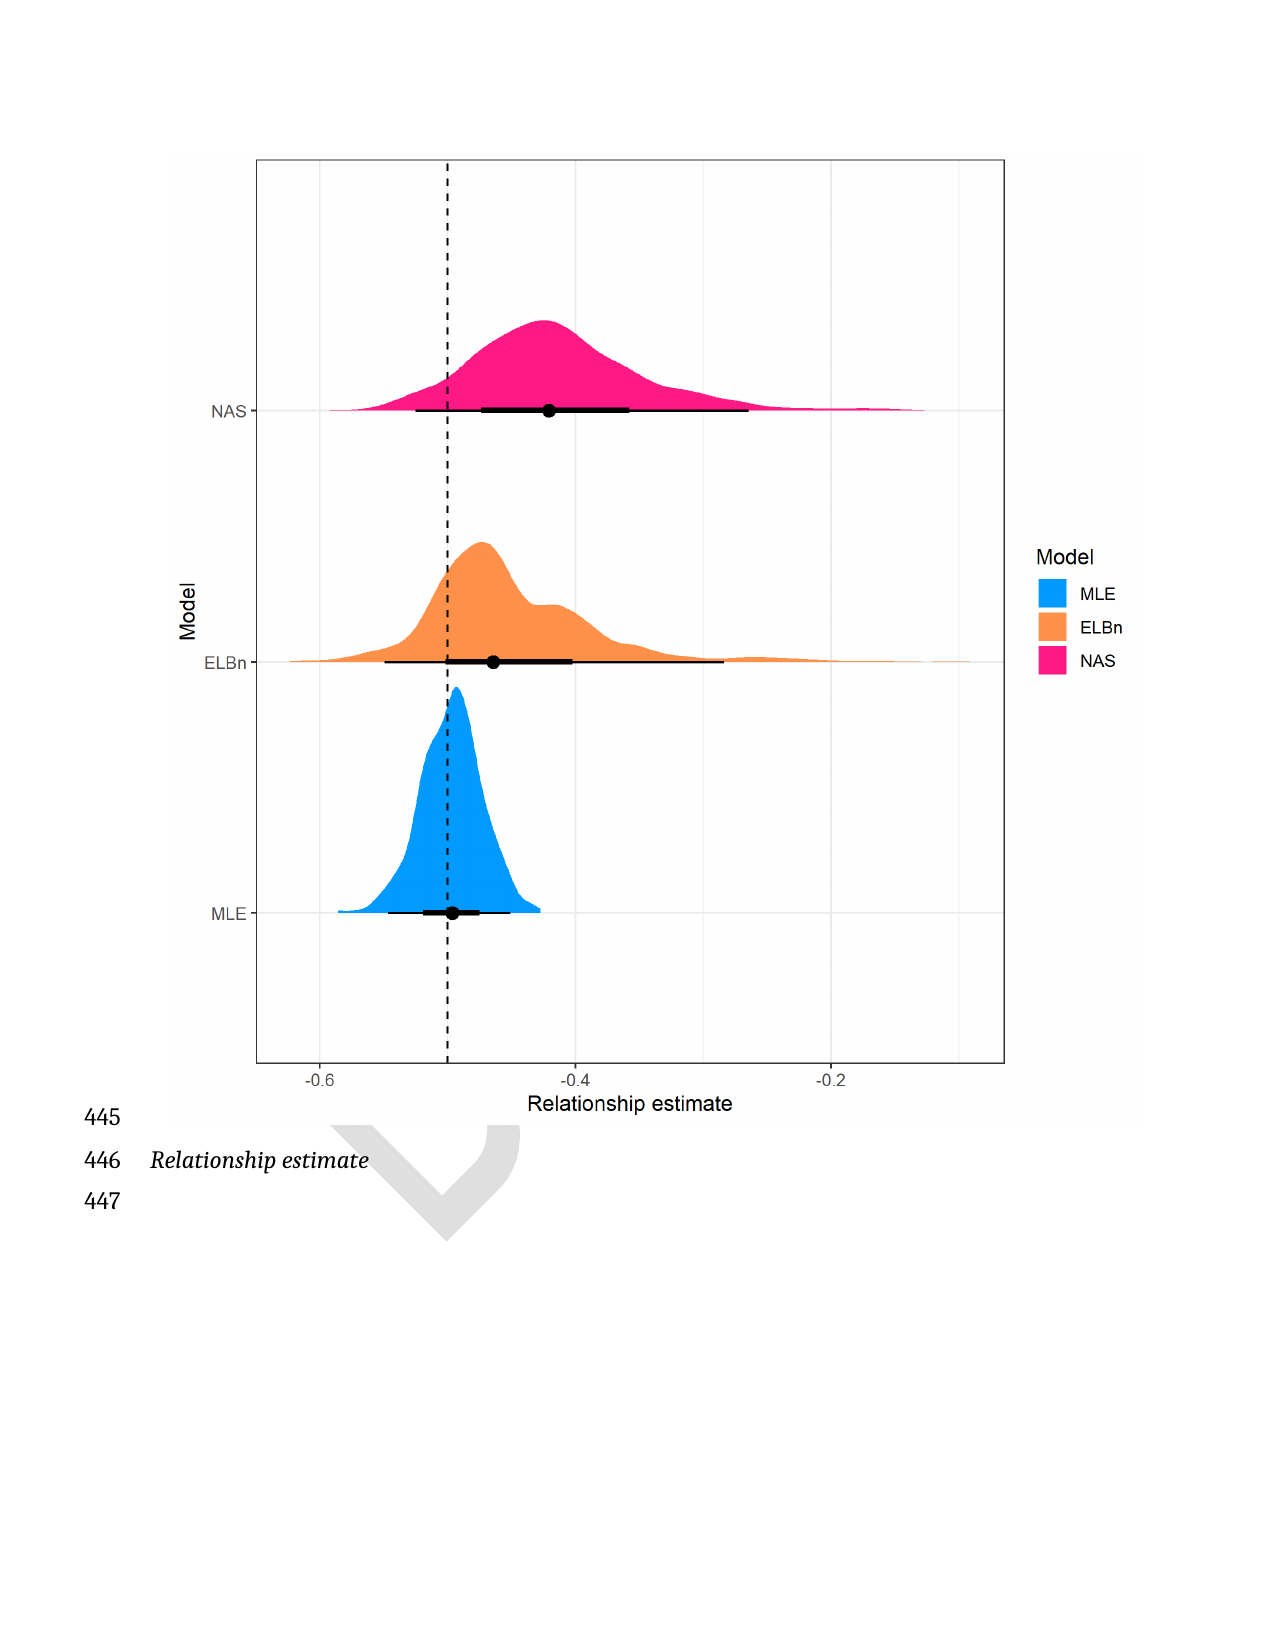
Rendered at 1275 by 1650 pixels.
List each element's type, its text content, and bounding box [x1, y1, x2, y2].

text Relationship estimate [150, 1146, 1125, 1174]
picture [168, 150, 1144, 1125]
